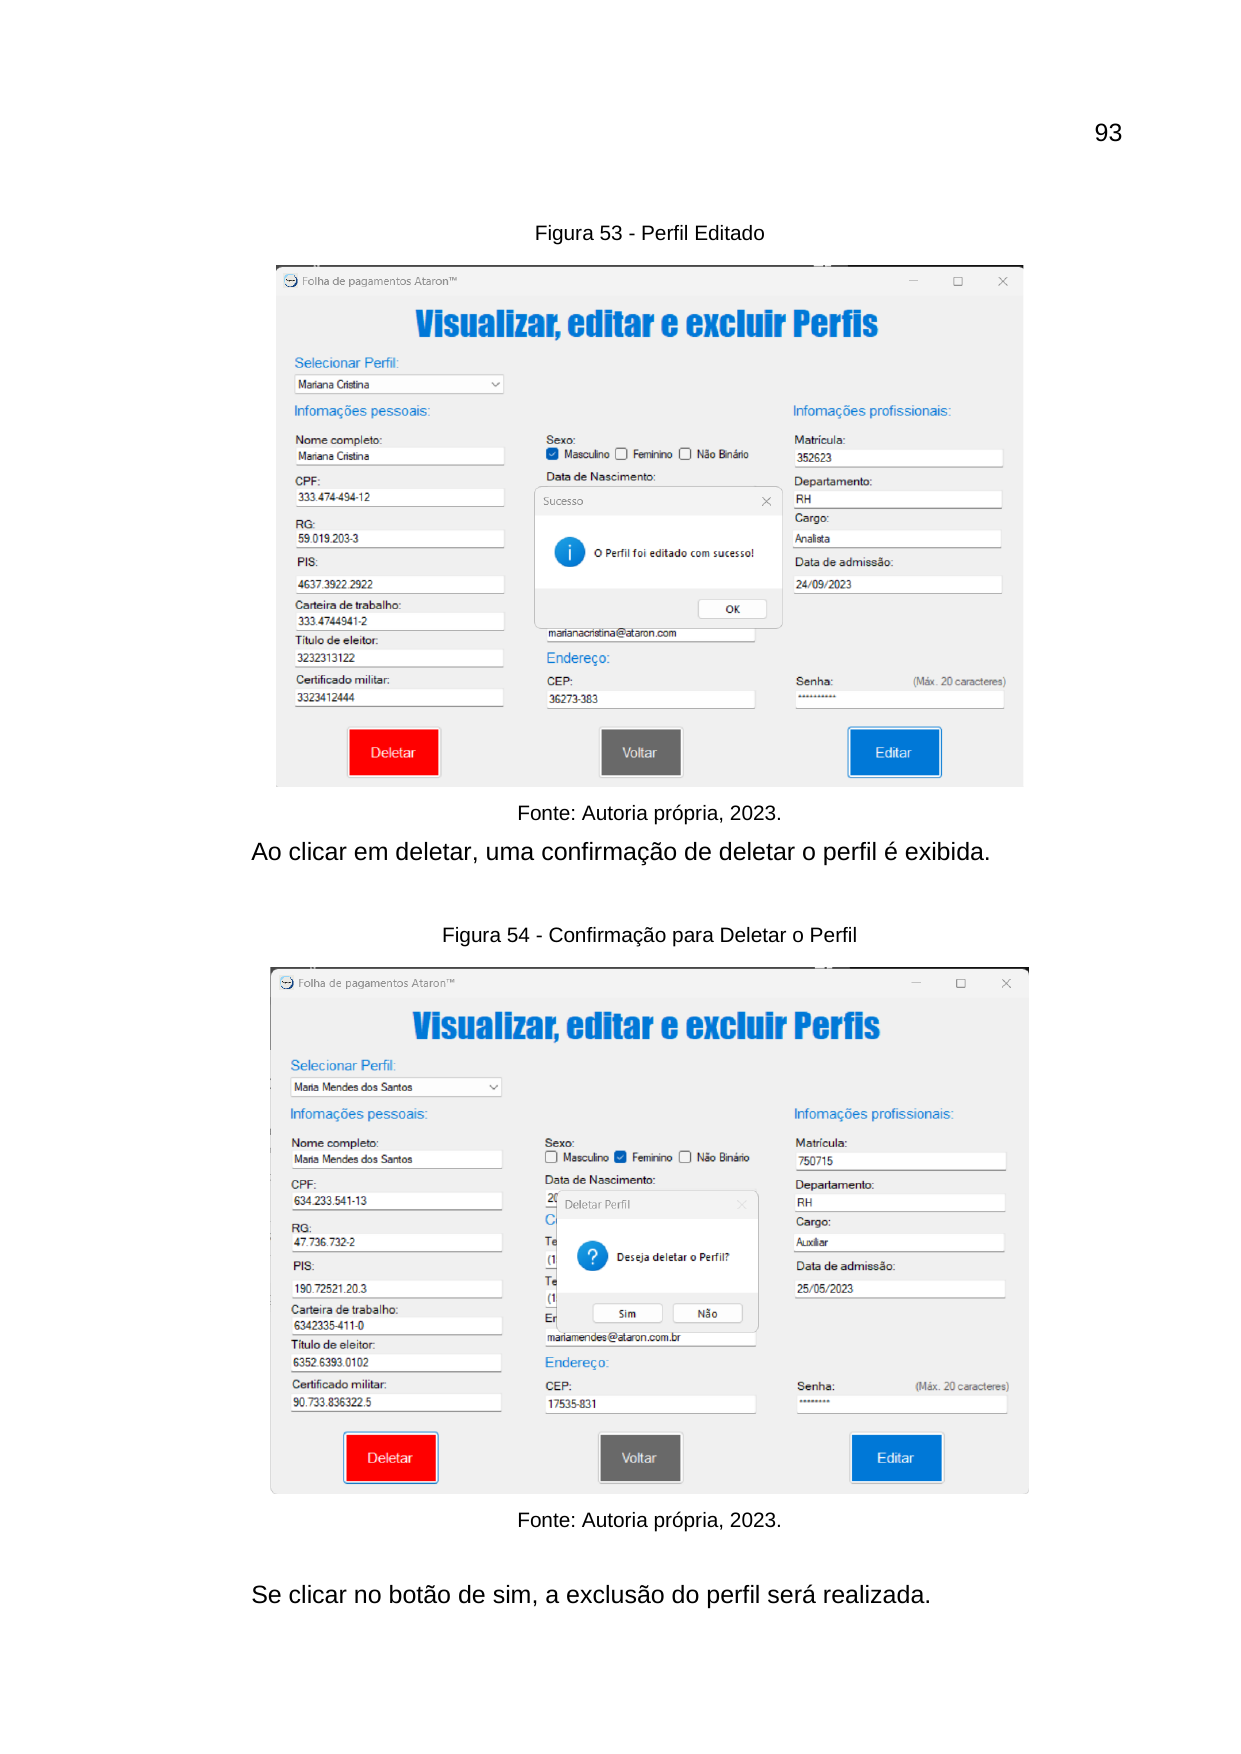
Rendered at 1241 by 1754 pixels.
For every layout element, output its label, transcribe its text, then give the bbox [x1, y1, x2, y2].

text Se clicar no botão de sim, a exclusão do perfil será realizada. [177, 1580, 1122, 1609]
picture [276, 265, 1024, 787]
text Ao clicar em deletar, uma confirmação de deletar o perfil é exibida. [177, 837, 1122, 865]
text Fonte: Autoria própria, 2023. [177, 1508, 1122, 1532]
text Fonte: Autoria própria, 2023. [177, 801, 1122, 825]
picture [270, 967, 1029, 1494]
